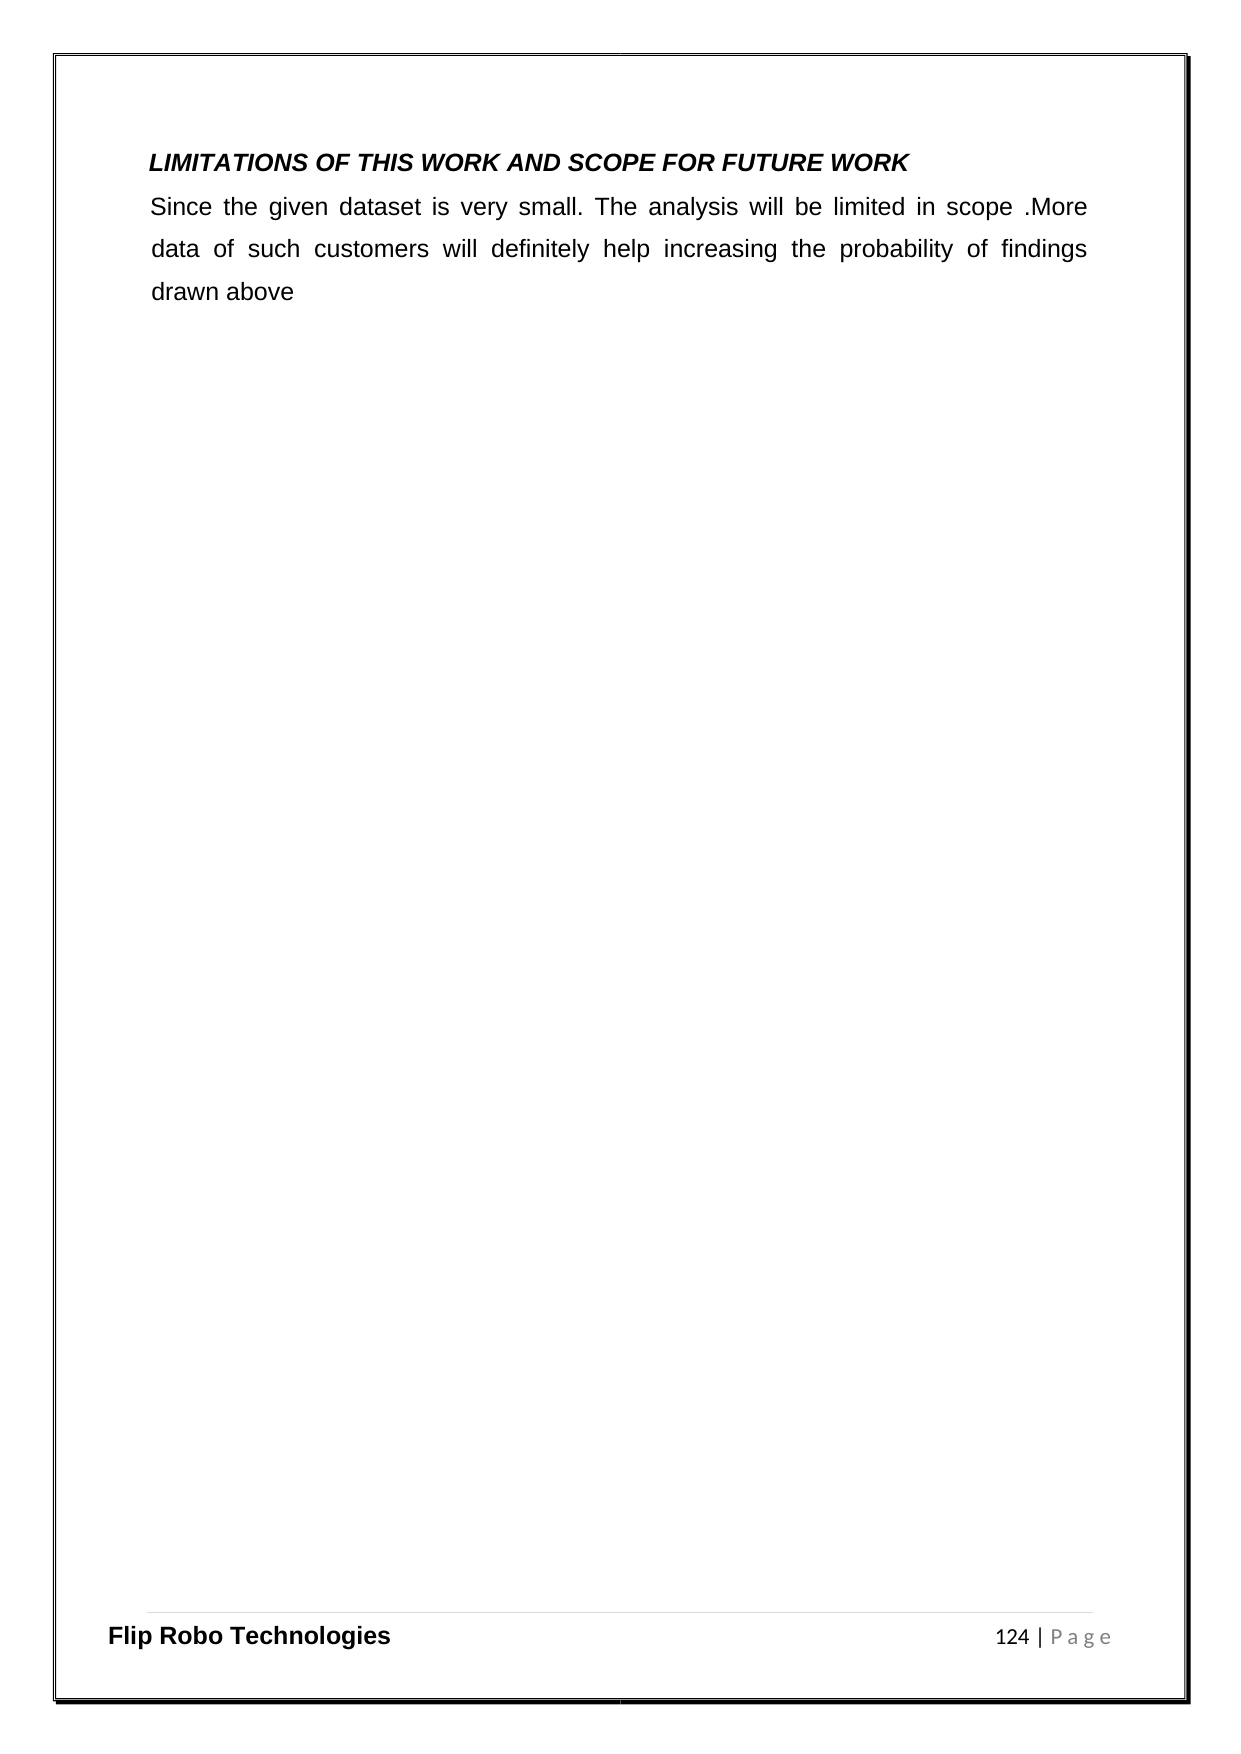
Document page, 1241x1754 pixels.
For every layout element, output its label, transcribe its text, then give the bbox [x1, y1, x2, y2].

text Since the given dataset is very small. The analysis will be limited in scope .More data of such customers will definitely help increasing the probability of findings drawn above [150, 192, 1089, 306]
subtitle LIMITATIONS OF THIS WORK AND SCOPE FOR FUTURE WORK [148, 148, 1101, 177]
